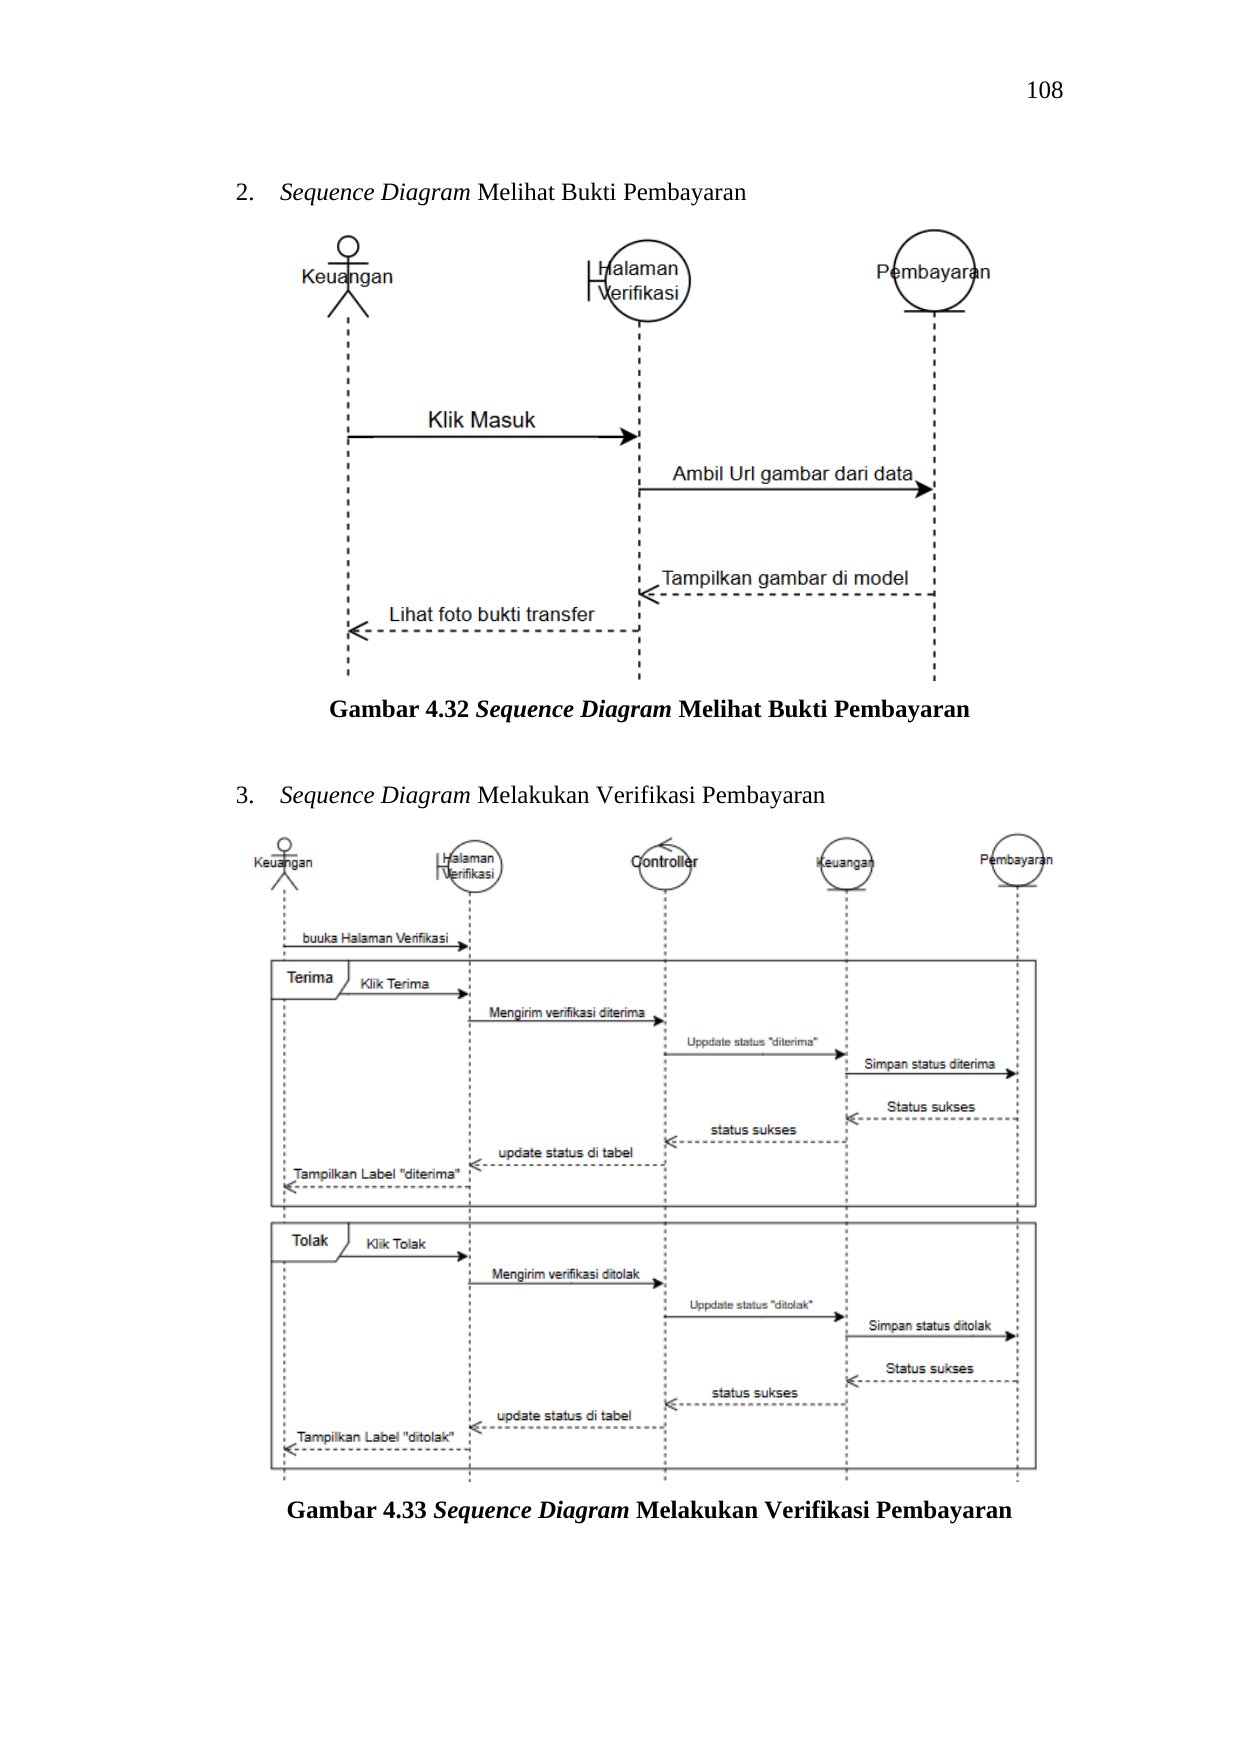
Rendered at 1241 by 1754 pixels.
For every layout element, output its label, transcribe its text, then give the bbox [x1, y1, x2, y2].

list Gambar 4.33 Sequence Diagram Melakukan Verifikasi Pembayaran [236, 1495, 1063, 1524]
list Sequence Diagram Melihat Bukti Pembayaran [236, 177, 1063, 206]
list Sequence Diagram Melakukan Verifikasi Pembayaran [236, 780, 1063, 809]
list Gambar 4.32 Sequence Diagram Melihat Bukti Pembayaran [236, 694, 1063, 723]
picture [295, 220, 1004, 681]
picture [235, 823, 1064, 1482]
